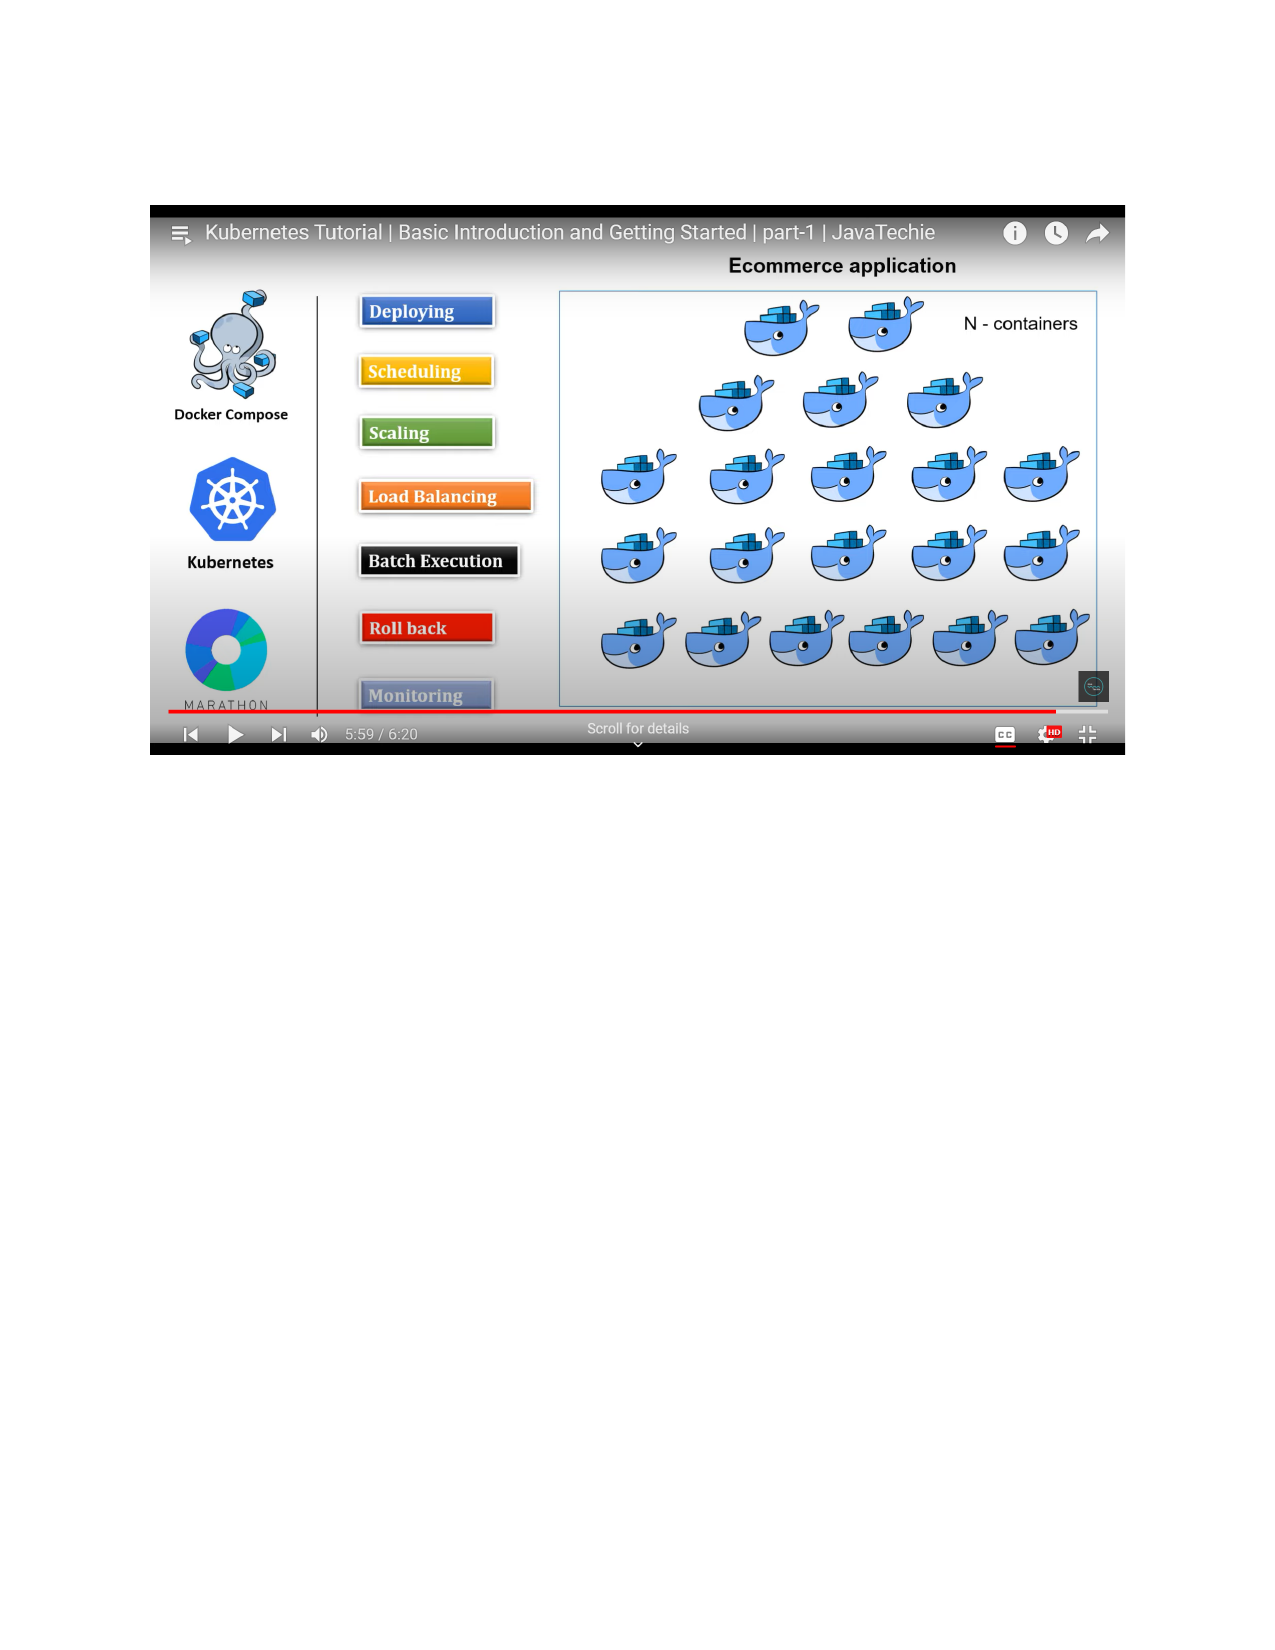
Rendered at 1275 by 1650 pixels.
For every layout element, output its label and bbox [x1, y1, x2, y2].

picture [150, 205, 1125, 755]
